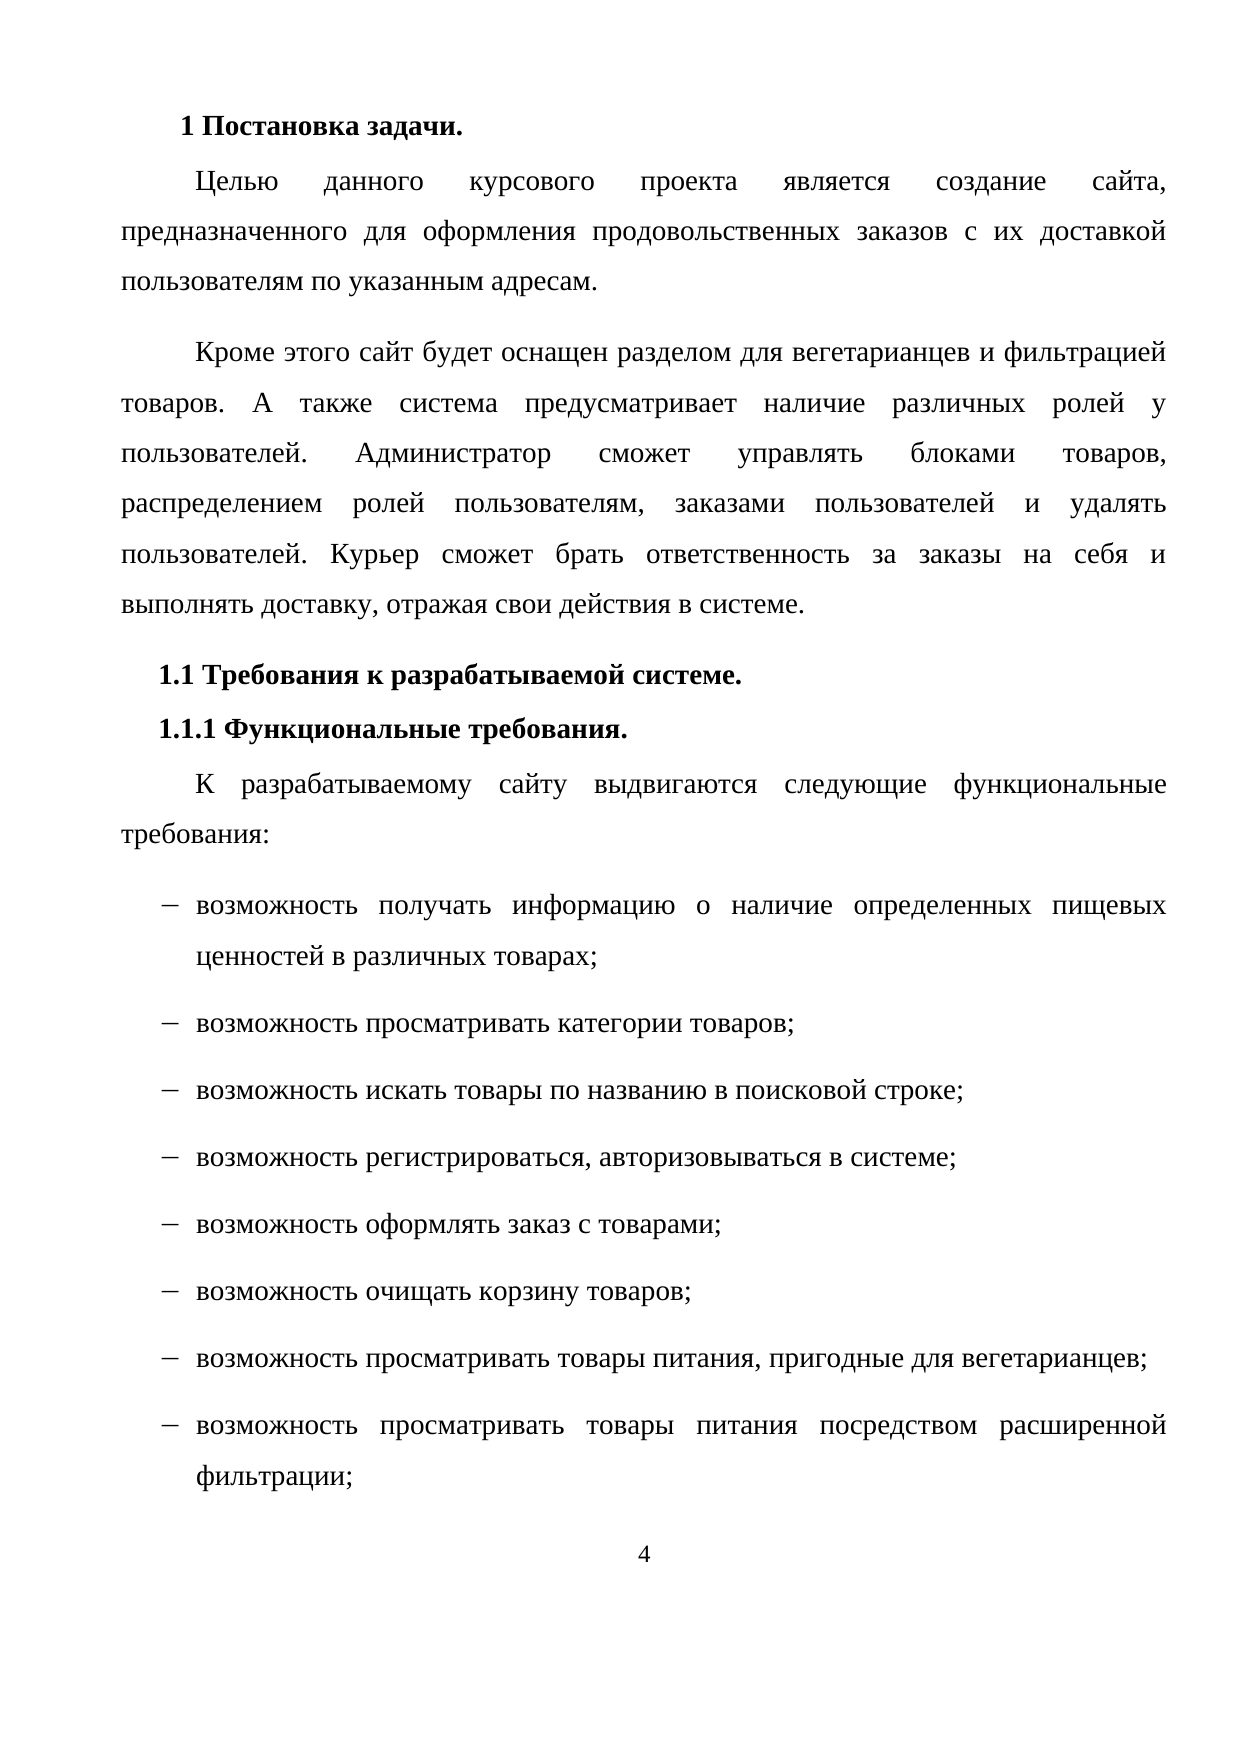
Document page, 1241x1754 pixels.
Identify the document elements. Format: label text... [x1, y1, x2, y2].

list Требования к разрабатываемой системе. [158, 657, 1167, 691]
list возможность искать товары по названию в поисковой строке; [158, 1072, 1167, 1106]
list возможность получать информацию о наличие определенных пищевых ценностей в различных товарах; [158, 887, 1167, 971]
list возможность просматривать категории товаров; [158, 1005, 1167, 1038]
list возможность очищать корзину товаров; [158, 1273, 1167, 1307]
list возможность просматривать товары питания посредством расширенной фильтрации; [158, 1407, 1167, 1491]
list возможность регистрироваться, авторизовываться в системе; [158, 1139, 1167, 1173]
list возможность просматривать товары питания, пригодные для вегетарианцев; [158, 1340, 1167, 1374]
list Постановка задачи. [180, 108, 1167, 142]
text Кроме этого сайт будет оснащен разделом для вегетарианцев и фильтрацией товаров. А также система предусматривает наличие различных ролей у пользователей. Администратор сможет управлять блоками товаров, распределением ролей пользователям, заказами пользователей и удалять пользователей. Курьер сможет брать ответственность за заказы на себя и выполнять доставку, отражая свои действия в системе. [121, 334, 1167, 619]
text Целью данного курсового проекта является создание сайта, предназначенного для оформления продовольственных заказов с их доставкой пользователям по указанным адресам. [121, 163, 1167, 297]
text К разрабатываемому сайту выдвигаются следующие функциональные требования: [121, 766, 1167, 850]
list Функциональные требования. [158, 712, 1167, 745]
list возможность оформлять заказ с товарами; [158, 1206, 1167, 1240]
